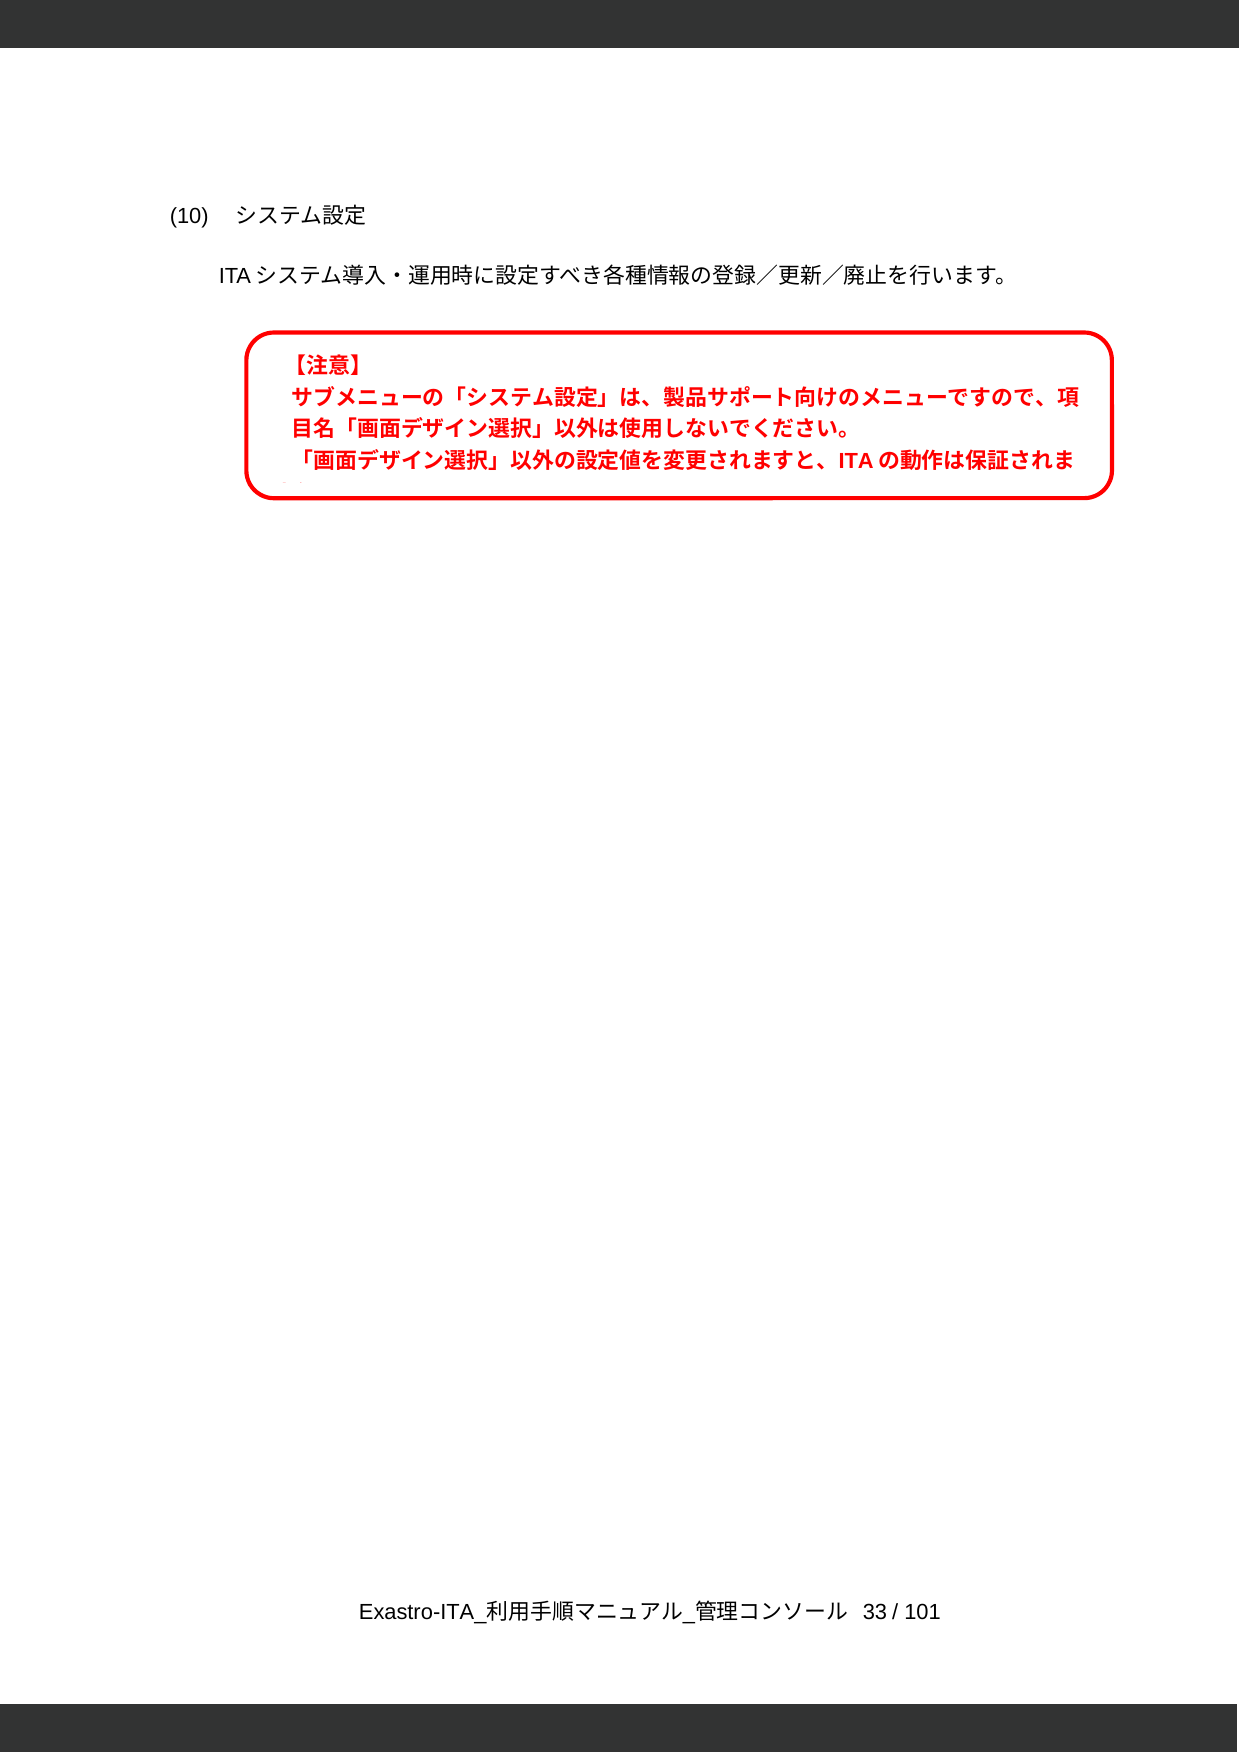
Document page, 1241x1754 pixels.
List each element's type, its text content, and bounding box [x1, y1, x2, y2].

text ITAシステム導入・運用時に設定すべき各種情報の登録／更新／廃止を行います。 [218, 244, 1152, 303]
subtitle システム設定 [169, 184, 1130, 244]
picture [0, 1704, 1237, 1752]
picture [0, 0, 1239, 48]
